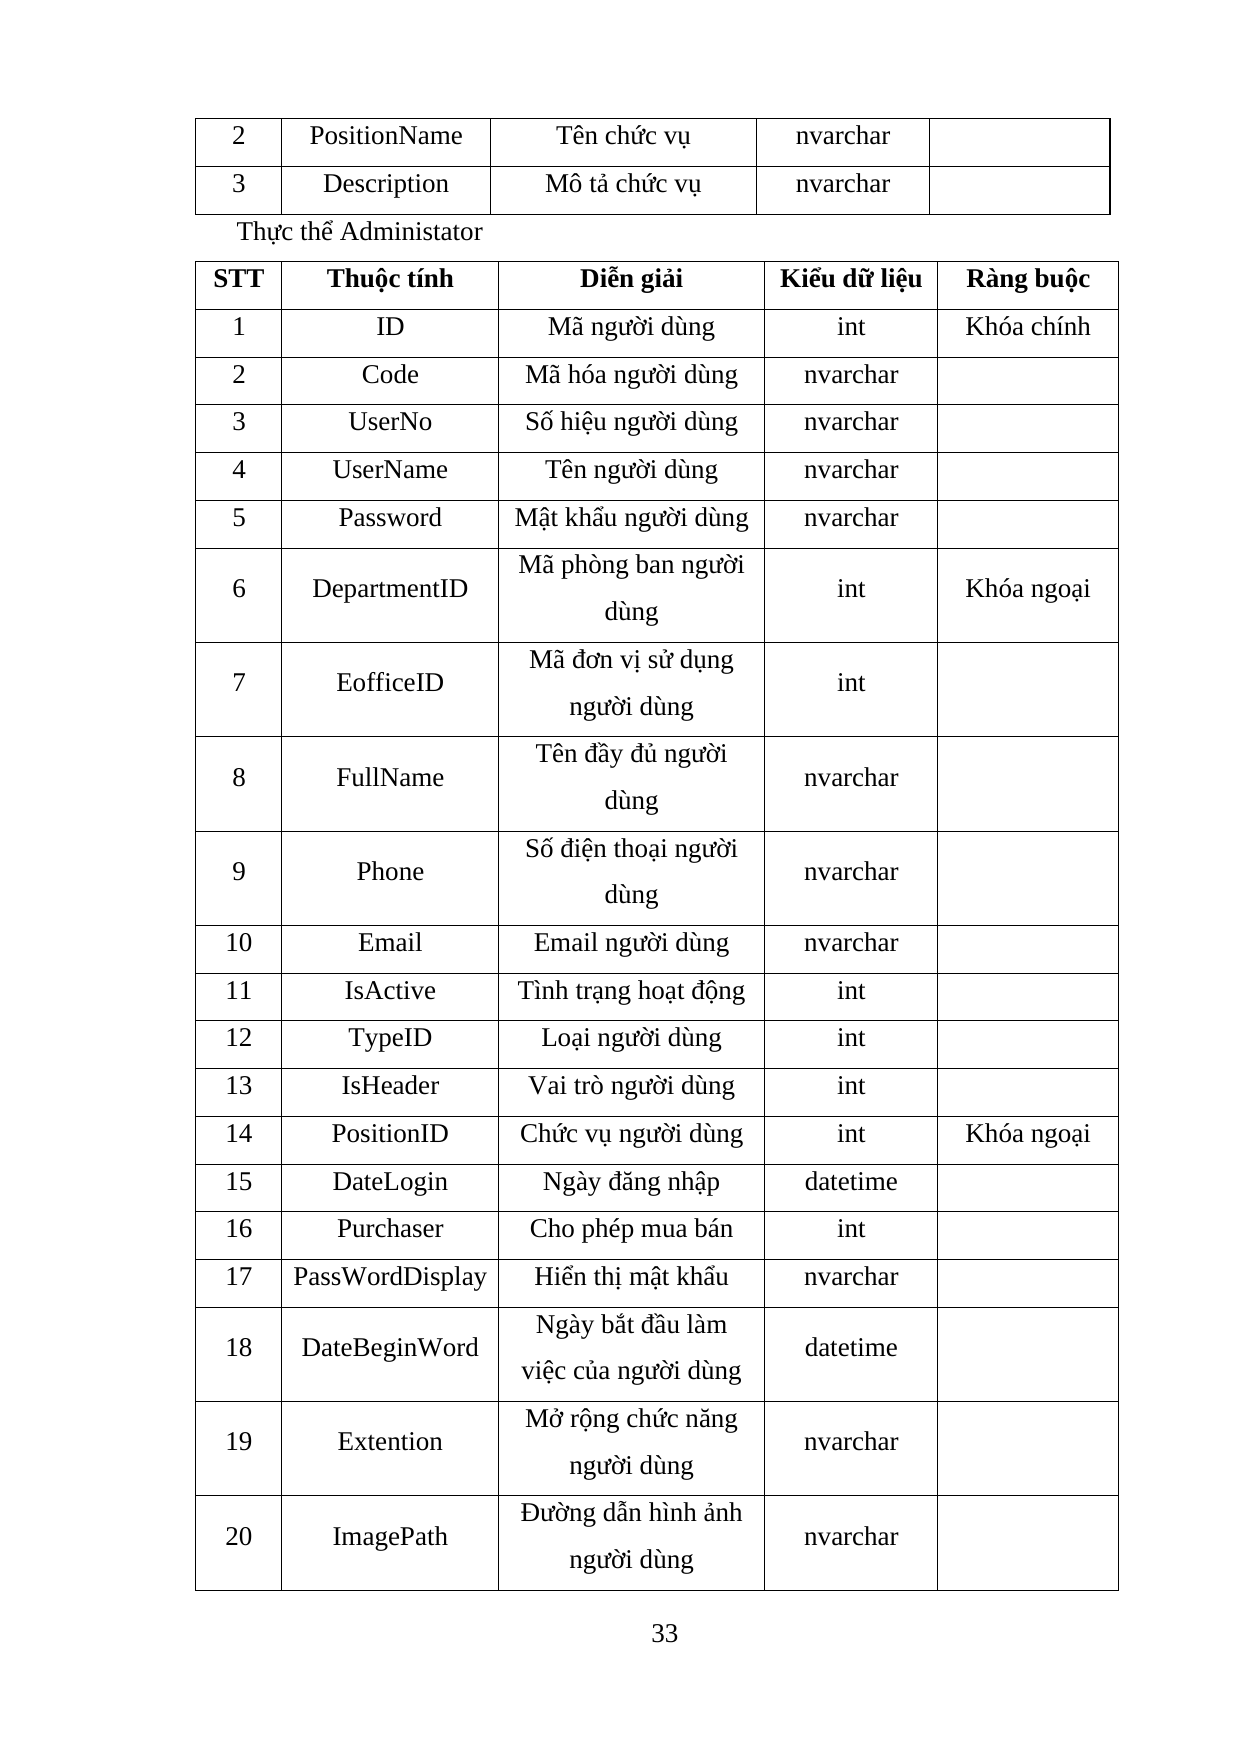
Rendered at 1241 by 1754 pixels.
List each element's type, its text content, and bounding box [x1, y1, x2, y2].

table_cell Mã phòng ban người dùng [499, 549, 764, 642]
table_cell [938, 1212, 1118, 1259]
table_cell 15 [196, 1165, 281, 1211]
table_cell FullName [282, 737, 498, 831]
text Thực thể Administator [207, 214, 1122, 246]
table_cell 5 [196, 501, 281, 547]
table_cell nvarchar [757, 119, 929, 166]
table_cell Khóa chính [938, 310, 1118, 357]
table_cell [938, 358, 1118, 404]
table_cell Khóa ngoại [938, 1117, 1118, 1163]
table_cell int [765, 974, 937, 1020]
table_cell 2 [196, 358, 281, 404]
table_cell int [765, 1117, 937, 1163]
table_cell nvarchar [757, 167, 929, 213]
table_cell nvarchar [765, 1402, 937, 1495]
table_cell 1 [196, 310, 281, 357]
table_cell Đường dẫn hình ảnh người dùng [499, 1496, 764, 1590]
table_cell Chức vụ người dùng [499, 1117, 764, 1163]
table_cell [938, 737, 1118, 831]
table_cell DepartmentID [282, 549, 498, 642]
table_cell Ngày bắt đầu làm việc của người dùng [499, 1308, 764, 1401]
table_cell [938, 1069, 1118, 1116]
table_cell Email [282, 926, 498, 973]
table_cell Khóa ngoại [938, 549, 1118, 642]
table_cell int [765, 643, 937, 736]
table_cell datetime [765, 1308, 937, 1401]
table_cell IsActive [282, 974, 498, 1020]
table_cell 10 [196, 926, 281, 973]
table_cell nvarchar [765, 501, 937, 547]
table_cell Mật khẩu người dùng [499, 501, 764, 547]
table_cell nvarchar [765, 1496, 937, 1590]
table_cell 13 [196, 1069, 281, 1116]
table_cell Hiển thị mật khẩu [499, 1260, 764, 1307]
table_cell TypeID [282, 1021, 498, 1068]
table_cell nvarchar [765, 1260, 937, 1307]
table_cell PositionName [282, 119, 490, 166]
table_cell nvarchar [765, 405, 937, 452]
table_cell 3 [196, 167, 281, 213]
table_cell Loại người dùng [499, 1021, 764, 1068]
table_header Diễn giải [499, 262, 764, 309]
table_cell 18 [196, 1308, 281, 1401]
table_cell 11 [196, 974, 281, 1020]
table_cell Mã người dùng [499, 310, 764, 357]
table_cell [938, 501, 1118, 547]
table_cell PositionID [282, 1117, 498, 1163]
table_cell Code [282, 358, 498, 404]
table_cell [938, 1496, 1118, 1590]
table_cell PassWordDisplay [282, 1260, 498, 1307]
table_cell 3 [196, 405, 281, 452]
table_cell 8 [196, 737, 281, 831]
table_cell [930, 119, 1109, 166]
table_cell IsHeader [282, 1069, 498, 1116]
table_cell Tình trạng hoạt động [499, 974, 764, 1020]
table_cell [930, 167, 1109, 213]
table_cell Description [282, 167, 490, 213]
table_header Thuộc tính [282, 262, 498, 309]
table_cell EofficeID [282, 643, 498, 736]
table_cell [938, 453, 1118, 500]
table_cell 14 [196, 1117, 281, 1163]
table_cell Vai trò người dùng [499, 1069, 764, 1116]
table_cell 17 [196, 1260, 281, 1307]
table_header Kiểu dữ liệu [765, 262, 937, 309]
table_cell [938, 832, 1118, 925]
table_cell 16 [196, 1212, 281, 1259]
table_cell 4 [196, 453, 281, 500]
table_cell nvarchar [765, 737, 937, 831]
table_cell [938, 1260, 1118, 1307]
table_cell int [765, 1069, 937, 1116]
table_cell int [765, 1021, 937, 1068]
table_cell nvarchar [765, 926, 937, 973]
table_cell Tên chức vụ [491, 119, 756, 166]
table_cell nvarchar [765, 453, 937, 500]
table_cell 20 [196, 1496, 281, 1590]
table_cell DateBeginWord [282, 1308, 498, 1401]
table_cell Cho phép mua bán [499, 1212, 764, 1259]
table_cell Mô tả chức vụ [491, 167, 756, 213]
table_cell [938, 1021, 1118, 1068]
table_cell 19 [196, 1402, 281, 1495]
table_cell Tên người dùng [499, 453, 764, 500]
table_cell int [765, 1212, 937, 1259]
table_cell Mã hóa người dùng [499, 358, 764, 404]
table_header Ràng buộc [938, 262, 1118, 309]
table_cell Extention [282, 1402, 498, 1495]
table_cell ImagePath [282, 1496, 498, 1590]
table_cell [938, 926, 1118, 973]
table_cell Số điện thoại người dùng [499, 832, 764, 925]
table_cell Mã đơn vị sử dụng người dùng [499, 643, 764, 736]
table_cell int [765, 549, 937, 642]
table_cell UserName [282, 453, 498, 500]
table_cell 7 [196, 643, 281, 736]
table_cell [938, 1308, 1118, 1401]
table_cell 12 [196, 1021, 281, 1068]
table_cell UserNo [282, 405, 498, 452]
table_cell Password [282, 501, 498, 547]
table_cell datetime [765, 1165, 937, 1211]
table_cell nvarchar [765, 358, 937, 404]
table_cell ID [282, 310, 498, 357]
table_cell nvarchar [765, 832, 937, 925]
table_header STT [196, 262, 281, 309]
table_cell Phone [282, 832, 498, 925]
table_cell Purchaser [282, 1212, 498, 1259]
table_cell Số hiệu người dùng [499, 405, 764, 452]
table_cell 2 [196, 119, 281, 166]
table_cell Tên đầy đủ người dùng [499, 737, 764, 831]
table_cell [938, 1165, 1118, 1211]
table_cell Mở rộng chức năng người dùng [499, 1402, 764, 1495]
table_cell Ngày đăng nhập [499, 1165, 764, 1211]
table_cell Email người dùng [499, 926, 764, 973]
table_cell 9 [196, 832, 281, 925]
table_cell int [765, 310, 937, 357]
table_cell 6 [196, 549, 281, 642]
table_cell [938, 974, 1118, 1020]
table_cell [938, 405, 1118, 452]
table_cell [938, 643, 1118, 736]
table_cell DateLogin [282, 1165, 498, 1211]
table_cell [938, 1402, 1118, 1495]
